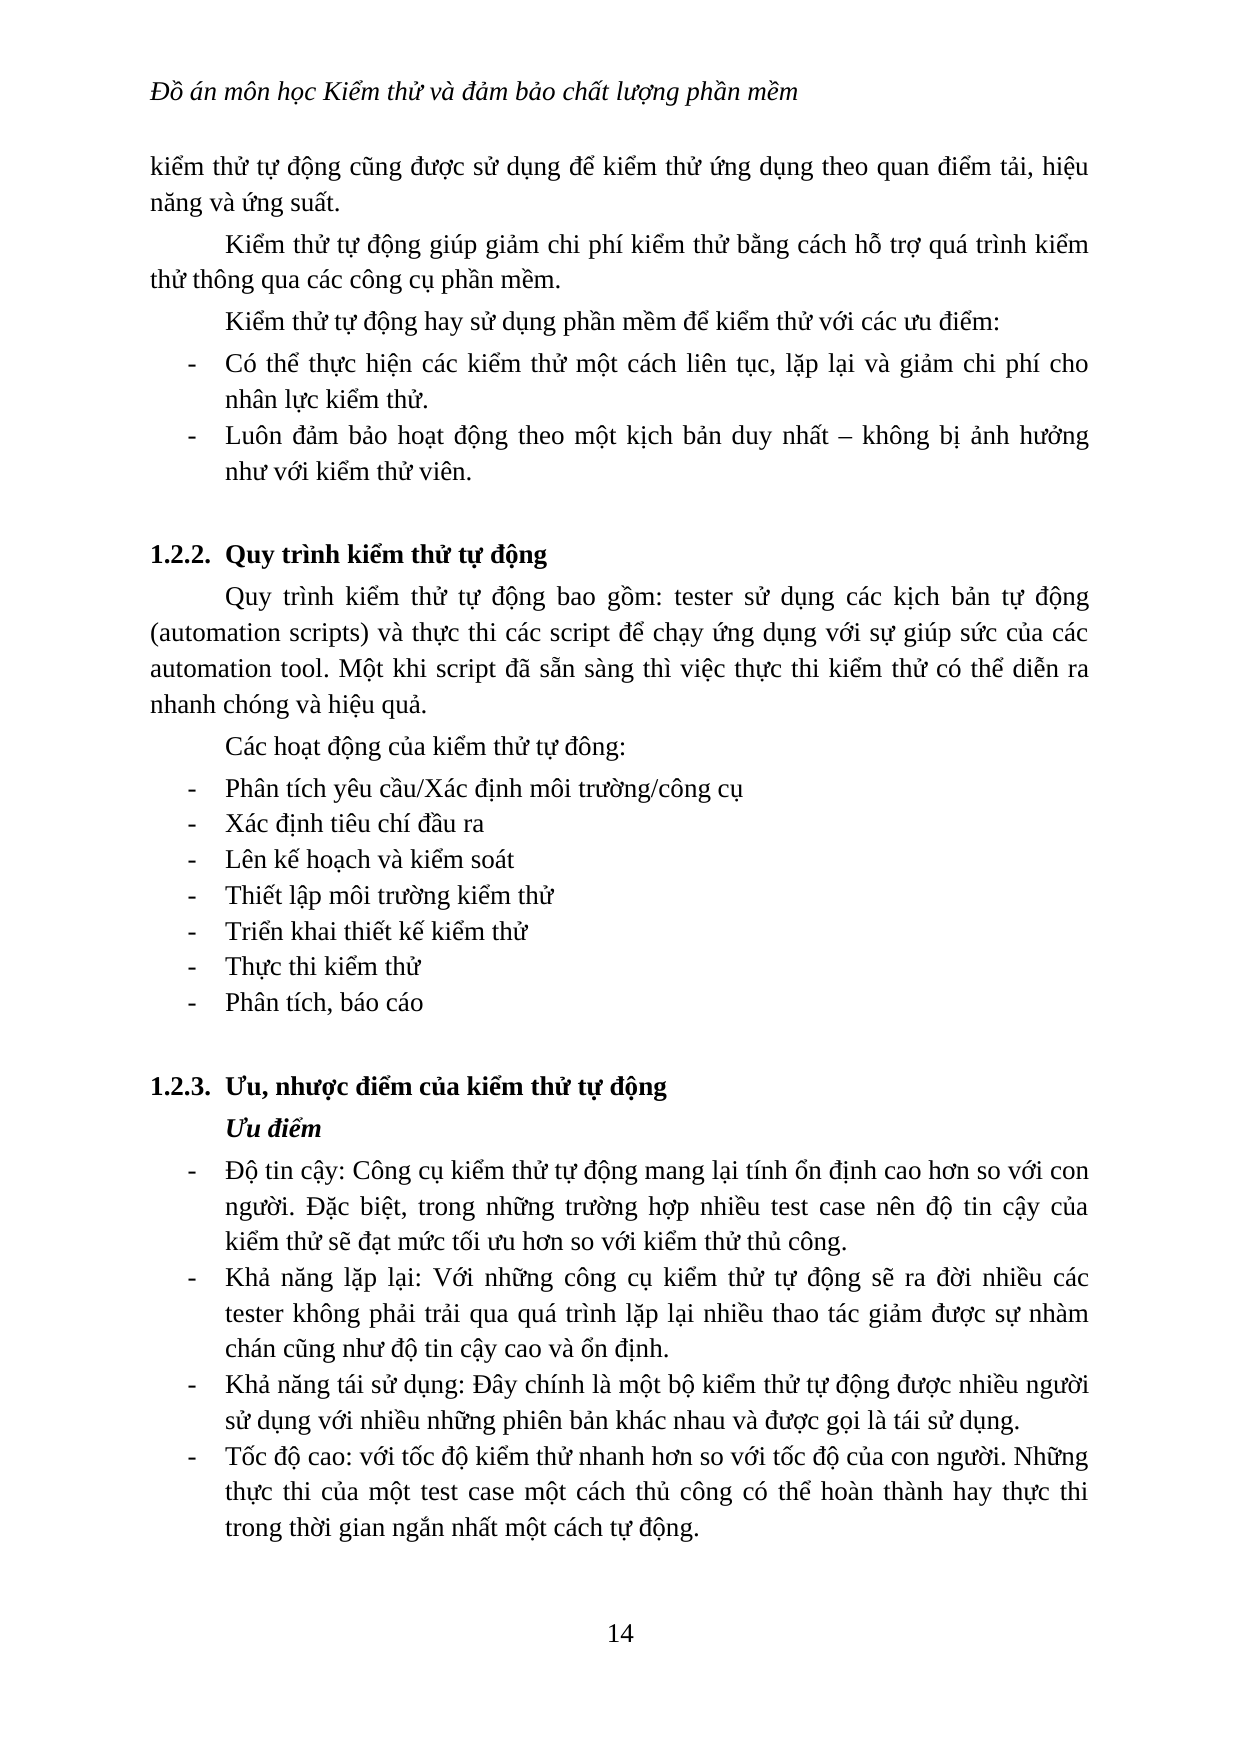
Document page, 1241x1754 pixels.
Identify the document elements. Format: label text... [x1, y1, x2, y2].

list Xác định tiêu chí đầu ra [187, 807, 1090, 838]
list Triển khai thiết kế kiểm thử [187, 914, 1090, 946]
list Phân tích yêu cầu/Xác định môi trường/công cụ [187, 772, 1090, 803]
list Độ tin cậy: Công cụ kiểm thử tự động mang lại tính ổn định cao hơn so với con người. Đặc biệt, trong những trường hợp nhiều test case nên độ tin cậy của kiểm thử sẽ đạt mức tối ưu hơn so với kiểm thử thủ công. [187, 1154, 1090, 1257]
text Quy trình kiểm thử tự động bao gồm: tester sử dụng các kịch bản tự động (automation scripts) và thực thi các script để chạy ứng dụng với sự giúp sức của các automation tool. Một khi script đã sẵn sàng thì việc thực thi kiểm thử có thể diễn ra nhanh chóng và hiệu quả. [150, 581, 1090, 719]
list Khả năng tái sử dụng: Đây chính là một bộ kiểm thử tự động được nhiều người sử dụng với nhiều những phiên bản khác nhau và được gọi là tái sử dụng. [187, 1368, 1090, 1435]
text Kiểm thử tự động giúp giảm chi phí kiểm thử bằng cách hỗ trợ quá trình kiểm thử thông qua các công cụ phần mềm. [150, 228, 1090, 294]
text Kiểm thử tự động hay sử dụng phần mềm để kiểm thử với các ưu điểm: [150, 305, 1090, 337]
list Tốc độ cao: với tốc độ kiểm thử nhanh hơn so với tốc độ của con người. Những thực thi của một test case một cách thủ công có thể hoàn thành hay thực thi trong thời gian ngắn nhất một cách tự động. [187, 1440, 1090, 1542]
list Luôn đảm bảo hoạt động theo một kịch bản duy nhất – không bị ảnh hưởng như với kiểm thử viên. [187, 419, 1090, 486]
list Thực thi kiểm thử [187, 950, 1090, 981]
list Lên kế hoạch và kiểm soát [187, 843, 1090, 874]
list Có thể thực hiện các kiểm thử một cách liên tục, lặp lại và giảm chi phí cho nhân lực kiểm thử. [187, 347, 1090, 414]
list Thiết lập môi trường kiểm thử [187, 879, 1090, 910]
list Phân tích, báo cáo [187, 986, 1090, 1017]
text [150, 150, 1090, 217]
text Các hoạt động của kiểm thử tự đông: [150, 730, 1090, 761]
subtitle Quy trình kiểm thử tự động [150, 538, 1090, 570]
subtitle Ưu, nhược điểm của kiểm thử tự động [150, 1070, 1090, 1101]
list Khả năng lặp lại: Với những công cụ kiểm thử tự động sẽ ra đời nhiều các tester không phải trải qua quá trình lặp lại nhiều thao tác giảm được sự nhàm chán cũng như độ tin cậy cao và ổn định. [187, 1261, 1090, 1364]
text Ưu điểm [150, 1112, 1090, 1143]
